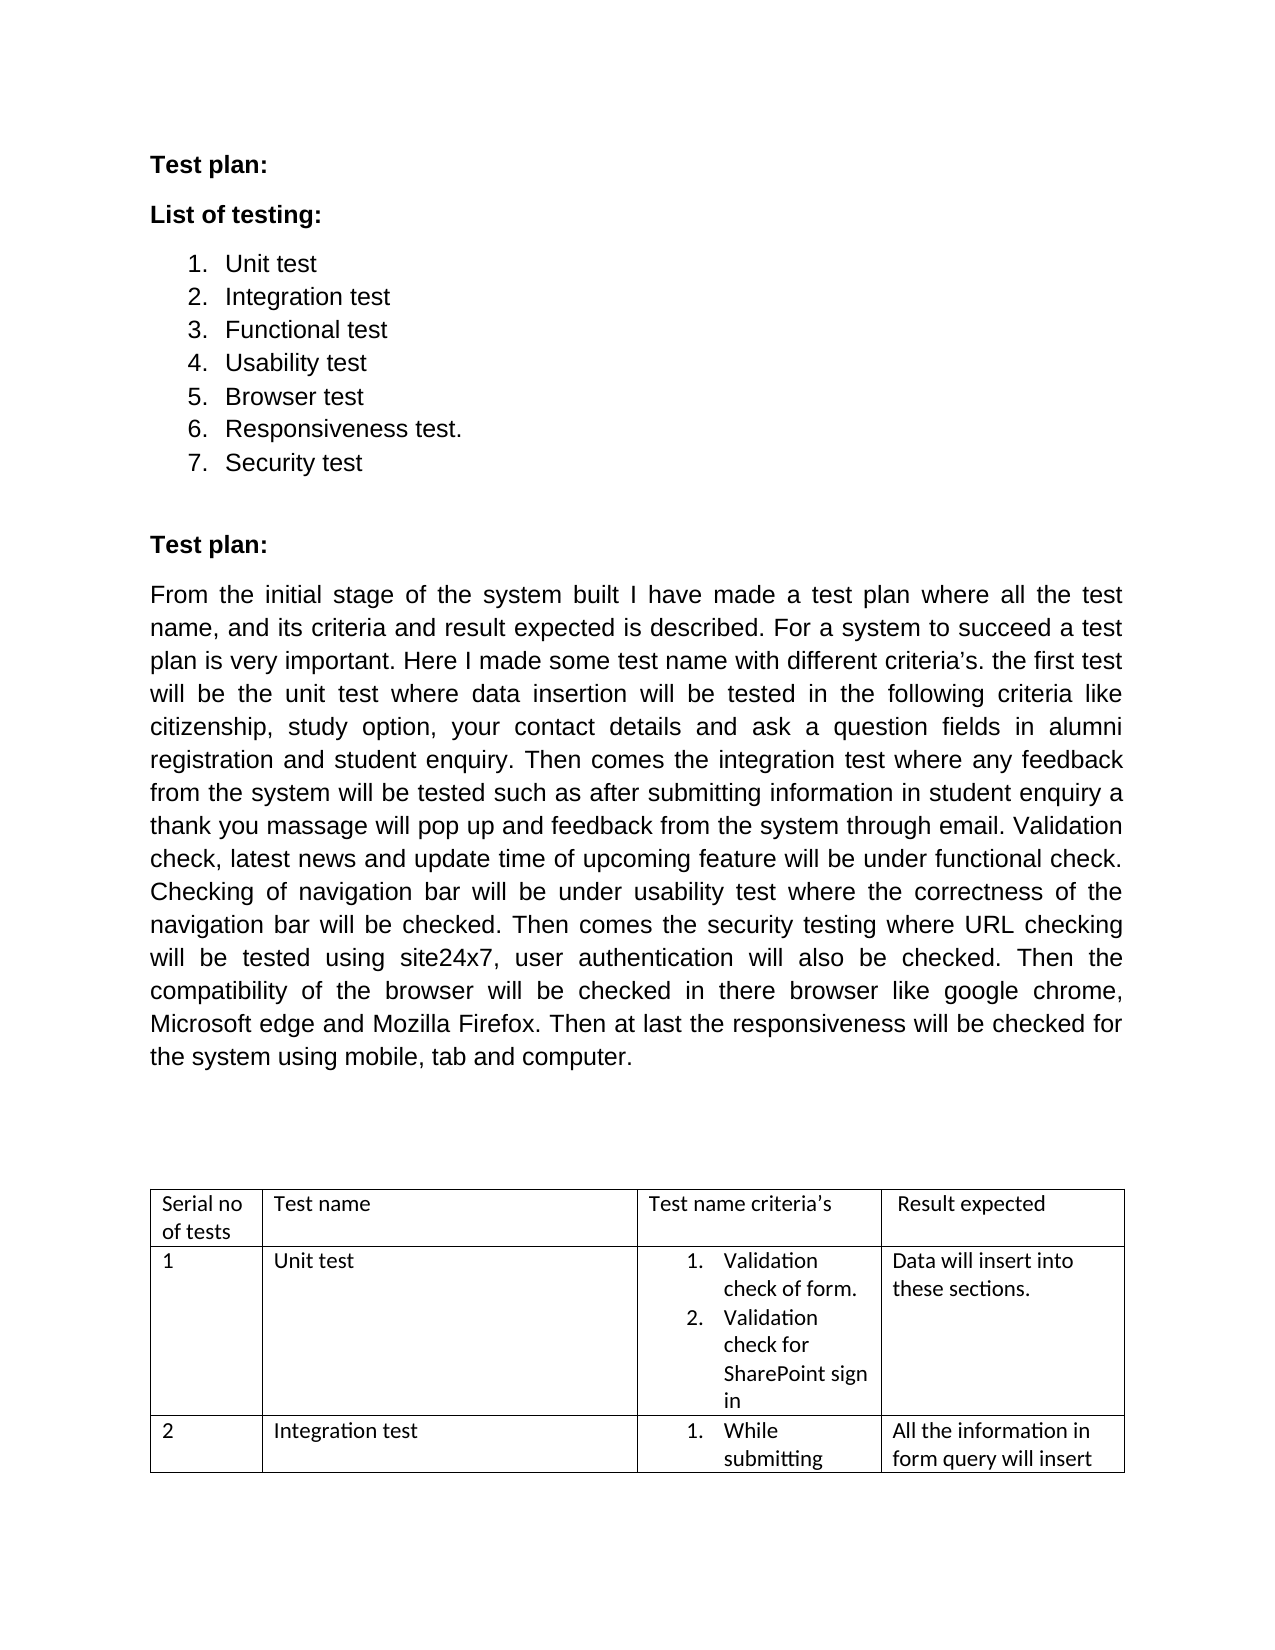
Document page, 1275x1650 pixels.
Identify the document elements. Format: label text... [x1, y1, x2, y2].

table_cell 2 [151, 1416, 262, 1472]
list Responsiveness test. [187, 414, 1125, 443]
text Test plan: [150, 530, 1125, 559]
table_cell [882, 1416, 1124, 1472]
table_cell Integration test [263, 1416, 637, 1472]
table_cell 1 [151, 1247, 262, 1415]
list Browser test [187, 381, 1125, 410]
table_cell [638, 1416, 881, 1472]
list Unit test [187, 249, 1125, 278]
list Functional test [187, 315, 1125, 344]
table_cell Unit test [263, 1247, 637, 1415]
table_header Test name [263, 1190, 637, 1246]
text Test plan: [150, 150, 1125, 179]
list Security test [187, 447, 1125, 476]
table_header Test name criteria’s [638, 1190, 881, 1246]
table_header Result expected [882, 1190, 1124, 1246]
text List of testing: [150, 200, 1125, 228]
list Usability test [187, 348, 1125, 377]
table_cell Validation check of form. Validation check for SharePoint sign in [638, 1247, 881, 1415]
table_header Serial no of tests [151, 1190, 262, 1246]
list Integration test [187, 282, 1125, 311]
table_cell Data will insert into these sections. [882, 1247, 1124, 1415]
text From the initial stage of the system built I have made a test plan where all the test name, and its criteria and result expected is described. For a system to succeed a test plan is very important. Here I made some test name with different criteria’s. the first test will be the unit test where data insertion will be tested in the following criteria like citizenship, study option, your contact details and ask a question fields in alumni registration and student enquiry. Then comes the integration test where any feedback from the system will be tested such as after submitting information in student enquiry a thank you massage will pop up and feedback from the system through email. Validation check, latest news and update time of upcoming feature will be under functional check. Checking of navigation bar will be under usability test where the correctness of the navigation bar will be checked. Then comes the security testing where URL checking will be tested using site24x7, user authentication will also be checked. Then the compatibility of the browser will be checked in there browser like google chrome, Microsoft edge and Mozilla Firefox. Then at last the responsiveness will be checked for the system using mobile, tab and computer. [150, 580, 1125, 1071]
